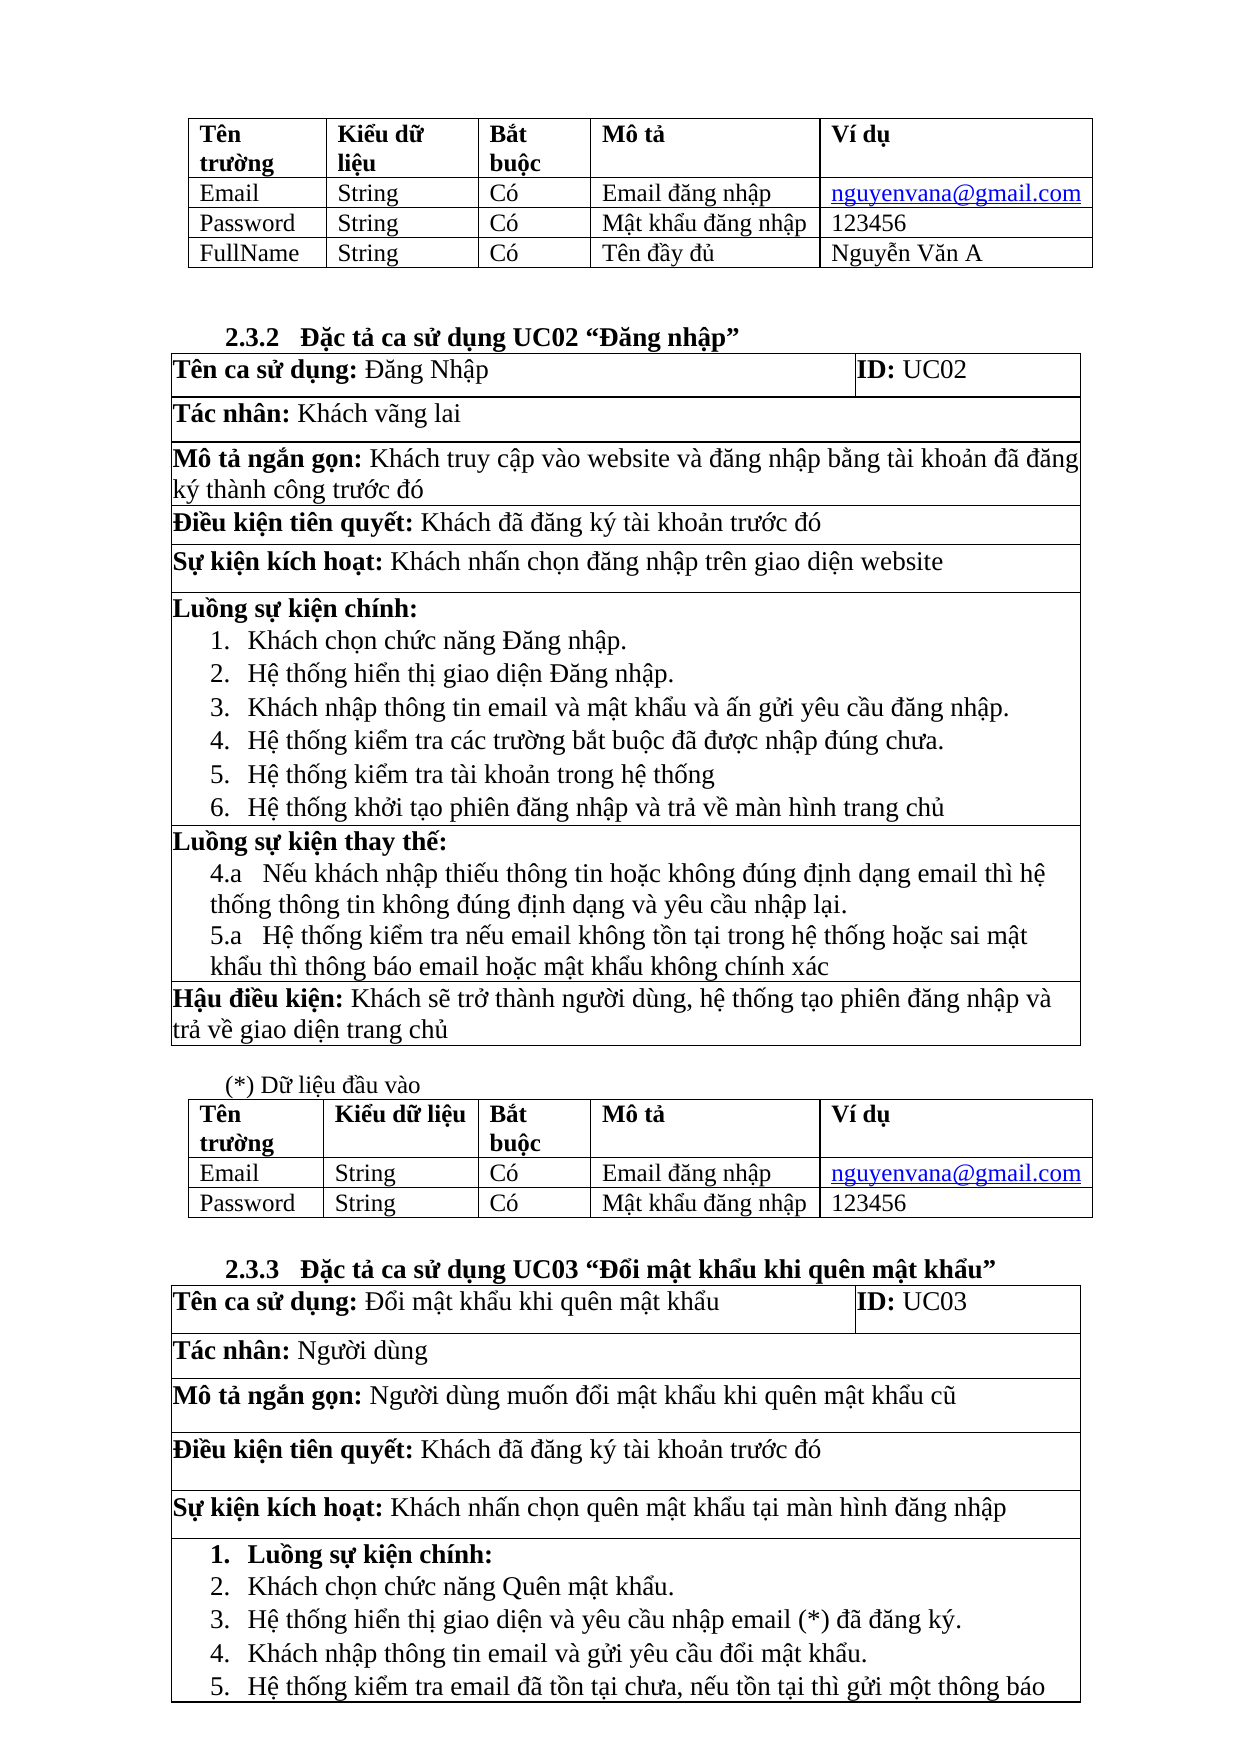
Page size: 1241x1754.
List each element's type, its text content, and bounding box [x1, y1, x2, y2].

table_cell Tên đầy đủ [591, 238, 819, 267]
table_cell String [327, 208, 478, 237]
table_header Kiểu dữ liệu [327, 119, 478, 177]
table_cell Tác nhân: Người dùng [172, 1334, 1080, 1378]
table_cell Mật khẩu đăng nhập [591, 1188, 819, 1217]
table_cell Nguyễn Văn A [821, 238, 1092, 267]
table_cell Luồng sự kiện chính: Khách chọn chức năng Đăng nhập. Hệ thống hiển thị giao diện Đăng nhập. Khách nhập thông tin email và mật khẩu và ấn gửi yêu cầu đăng nhập. Hệ thống kiểm tra các trường bắt buộc đã được nhập đúng chưa. Hệ thống kiểm tra tài khoản trong hệ thống Hệ thống khởi tạo phiên đăng nhập và trả về màn hình trang chủ [172, 593, 1080, 824]
table_cell String [324, 1188, 478, 1217]
table_cell Email [189, 1158, 323, 1187]
table_header Kiểu dữ liệu [324, 1100, 478, 1157]
table_cell Password [189, 208, 326, 237]
table_cell Mô tả ngắn gọn: Người dùng muốn đổi mật khẩu khi quên mật khẩu cũ [172, 1379, 1080, 1432]
table_header Mô tả [591, 119, 819, 177]
table_cell Có [479, 1188, 590, 1217]
table_cell Email đăng nhập [591, 1158, 819, 1187]
table_cell Sự kiện kích hoạt: Khách nhấn chọn đăng nhập trên giao diện website [172, 545, 1080, 592]
table_cell 123456 [821, 1188, 1092, 1217]
subtitle 2.3.3 Đặc tả ca sử dụng UC03 “Đổi mật khẩu khi quên mật khẩu” [225, 1253, 1094, 1284]
table_cell Có [479, 1158, 590, 1187]
table_cell Email đăng nhập [591, 178, 819, 207]
table_header Ví dụ [821, 119, 1092, 177]
table_cell String [324, 1158, 478, 1187]
table_header Tên ca sử dụng: Đổi mật khẩu khi quên mật khẩu [172, 1286, 855, 1333]
text (*) Dữ liệu đầu vào [150, 1070, 1094, 1098]
table_cell Luồng sự kiện thay thế: 4.a Nếu khách nhập thiếu thông tin hoặc không đúng định dạng email thì hệ thống thông tin không đúng định dạng và yêu cầu nhập lại. 5.a Hệ thống kiểm tra nếu email không tồn tại trong hệ thống hoặc sai mật khẩu thì thông báo email hoặc mật khẩu không chính xác [172, 826, 1080, 981]
subtitle 2.3.2 Đặc tả ca sử dụng UC02 “Đăng nhập” [225, 321, 1094, 353]
table_header Tên trường [189, 119, 326, 177]
table_header Tên ca sử dụng: Đăng Nhập [172, 354, 855, 396]
table_cell Hậu điều kiện: Khách sẽ trở thành người dùng, hệ thống tạo phiên đăng nhập và trả về giao diện trang chủ [172, 982, 1080, 1044]
table_cell Mật khẩu đăng nhập [591, 208, 819, 237]
table_header Tên trường [189, 1100, 323, 1157]
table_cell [172, 1539, 1080, 1701]
table_cell FullName [189, 238, 326, 267]
table_cell Điều kiện tiên quyết: Khách đã đăng ký tài khoản trước đó [172, 1433, 1080, 1490]
table_header Bắt buộc [479, 119, 590, 177]
table_cell Password [189, 1188, 323, 1217]
table_cell Có [479, 238, 590, 267]
table_header Mô tả [591, 1100, 819, 1157]
table_cell Email [189, 178, 326, 207]
table_cell Có [479, 178, 590, 207]
table_cell nguyenvana@gmail.com [821, 178, 1092, 207]
table_header ID: UC03 [856, 1286, 1080, 1333]
table_cell 123456 [821, 208, 1092, 237]
table_header Bắt buộc [479, 1100, 590, 1157]
table_cell String [327, 238, 478, 267]
table_cell String [327, 178, 478, 207]
table_cell nguyenvana@gmail.com [821, 1158, 1092, 1187]
table_cell Sự kiện kích hoạt: Khách nhấn chọn quên mật khẩu tại màn hình đăng nhập [172, 1491, 1080, 1537]
table_cell Có [479, 208, 590, 237]
table_cell Điều kiện tiên quyết: Khách đã đăng ký tài khoản trước đó [172, 506, 1080, 544]
table_header ID: UC02 [856, 354, 1080, 396]
table_cell Tác nhân: Khách vãng lai [172, 398, 1080, 441]
table_header Ví dụ [821, 1100, 1092, 1157]
table_cell Mô tả ngắn gọn: Khách truy cập vào website và đăng nhập bằng tài khoản đã đăng ký thành công trước đó [172, 443, 1080, 505]
